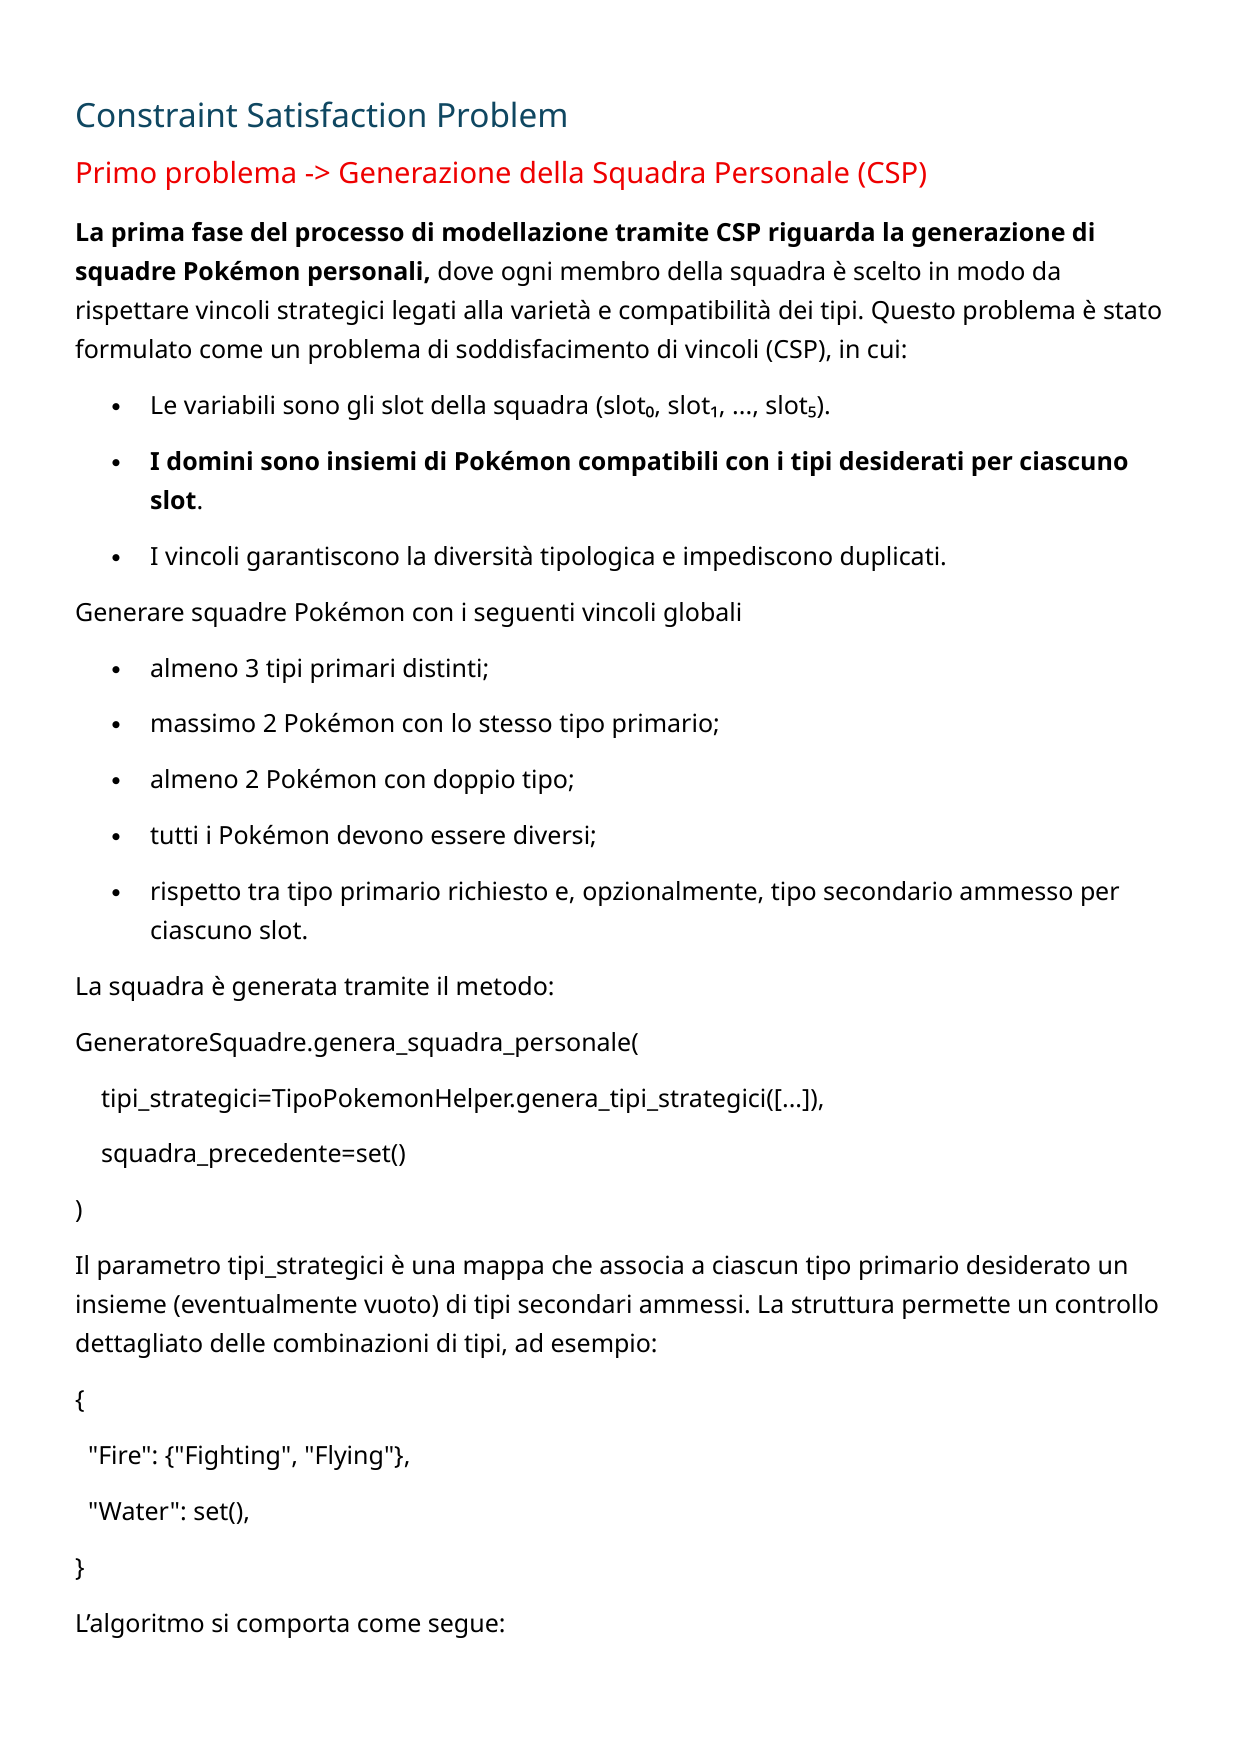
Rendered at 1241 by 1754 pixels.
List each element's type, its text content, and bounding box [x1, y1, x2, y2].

text ) [75, 1192, 1165, 1226]
list almeno 2 Pokémon con doppio tipo; [112, 762, 1165, 796]
text Primo problema -> Generazione della Squadra Personale (CSP) [75, 152, 1165, 192]
text La squadra è generata tramite il metodo: [75, 969, 1165, 1003]
list rispetto tra tipo primario richiesto e, opzionalmente, tipo secondario ammesso per ciascuno slot. [112, 874, 1165, 947]
list massimo 2 Pokémon con lo stesso tipo primario; [112, 706, 1165, 740]
text "Water": set(), [75, 1494, 1165, 1528]
text tipi_strategici=TipoPokemonHelper.genera_tipi_strategici([...]), [75, 1080, 1165, 1114]
text La prima fase del processo di modellazione tramite CSP riguarda la generazione di squadre Pokémon personali, dove ogni membro della squadra è scelto in modo da rispettare vincoli strategici legati alla varietà e compatibilità dei tipi. Questo problema è stato formulato come un problema di soddisfacimento di vincoli (CSP), in cui: [75, 214, 1165, 366]
text { [75, 1382, 1165, 1416]
list I domini sono insiemi di Pokémon compatibili con i tipi desiderati per ciascuno slot. [112, 444, 1165, 517]
text squadra_precedente=set() [75, 1136, 1165, 1170]
list I vincoli garantiscono la diversità tipologica e impediscono duplicati. [112, 539, 1165, 573]
list tutti i Pokémon devono essere diversi; [112, 818, 1165, 852]
list Le variabili sono gli slot della squadra (slot₀, slot₁, ..., slot₅). [112, 388, 1165, 422]
text Il parametro tipi_strategici è una mappa che associa a ciascun tipo primario desiderato un insieme (eventualmente vuoto) di tipi secondari ammessi. La struttura permette un controllo dettagliato delle combinazioni di tipi, ad esempio: [75, 1248, 1165, 1360]
text "Fire": {"Fighting", "Flying"}, [75, 1438, 1165, 1472]
text L’algoritmo si comporta come segue: [75, 1605, 1165, 1639]
subtitle Constraint Satisfaction Problem [75, 92, 1165, 137]
text GeneratoreSquadre.genera_squadra_personale( [75, 1024, 1165, 1058]
text Generare squadre Pokémon con i seguenti vincoli globali [75, 594, 1165, 628]
text } [75, 1549, 1165, 1583]
list almeno 3 tipi primari distinti; [112, 650, 1165, 684]
